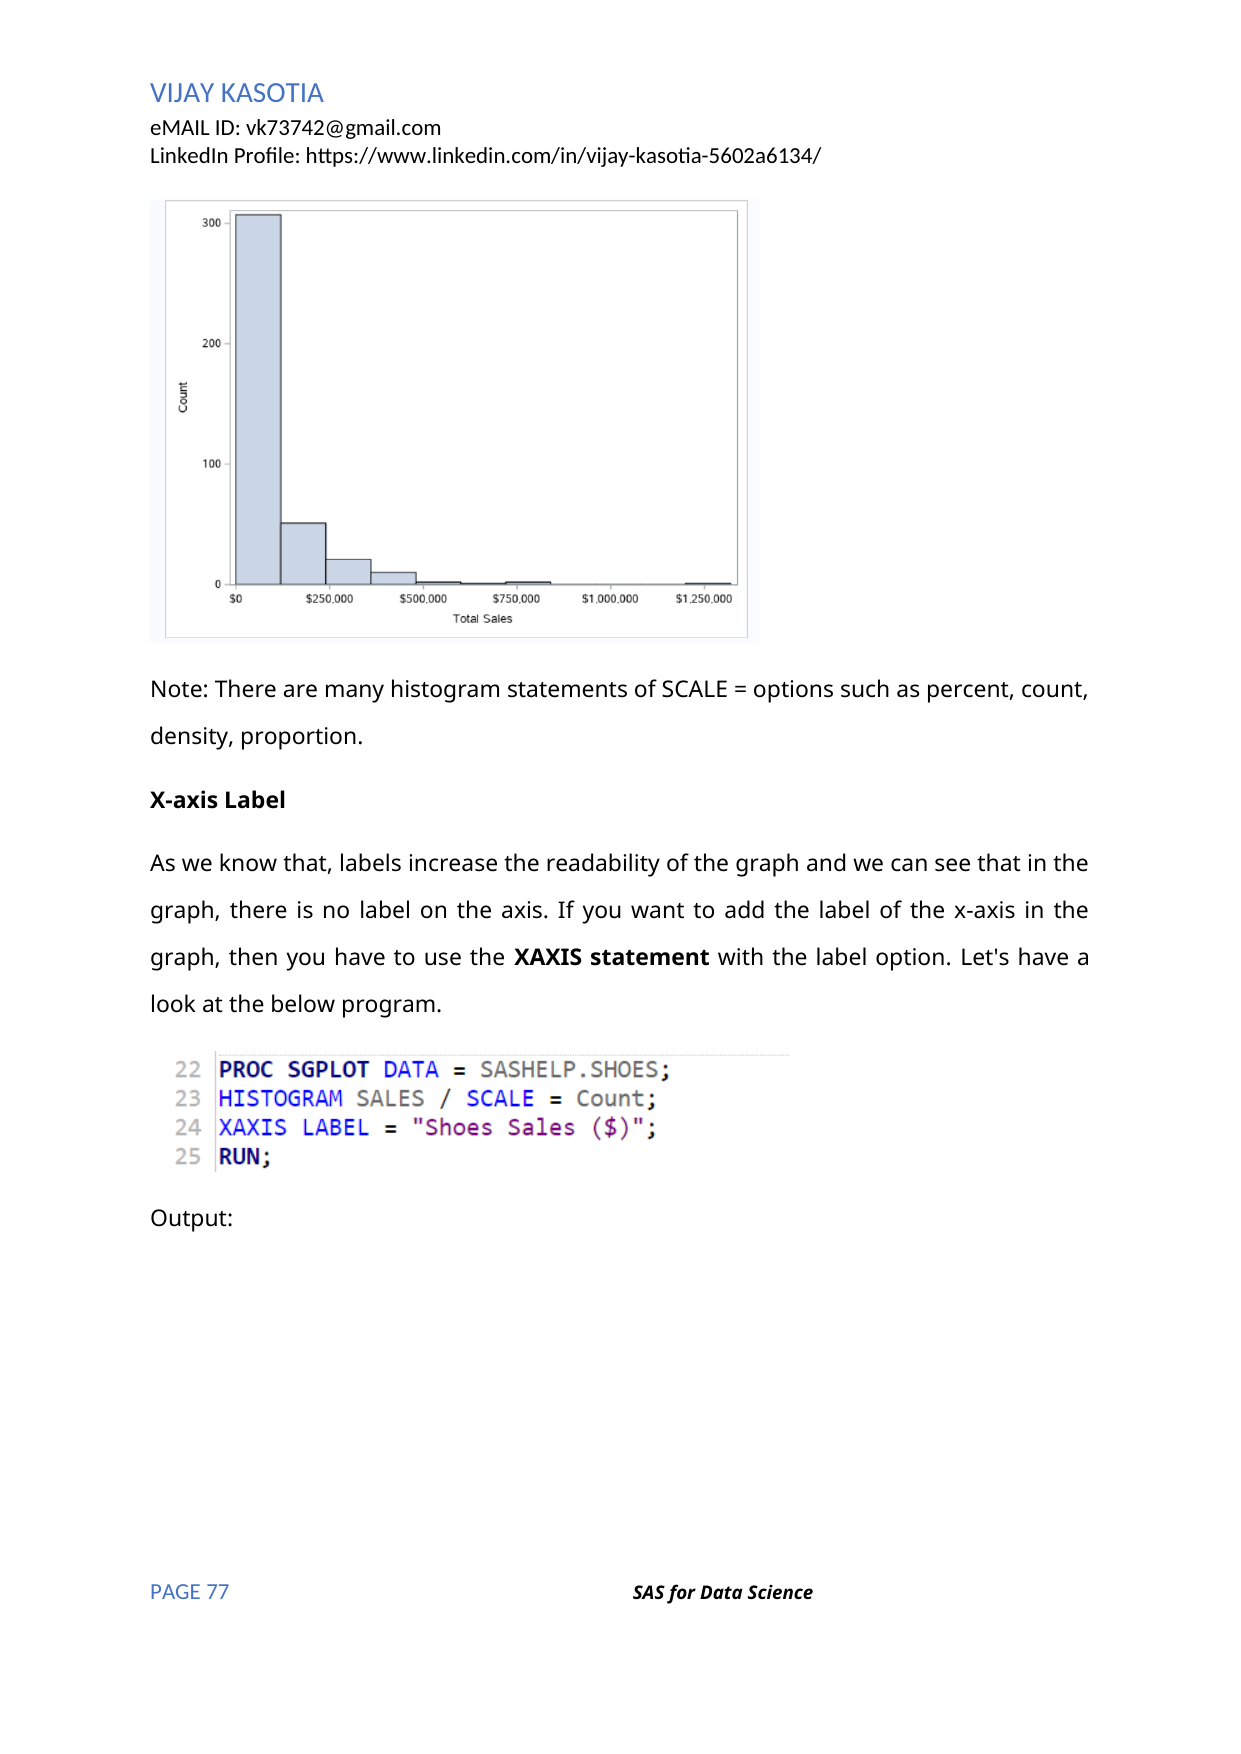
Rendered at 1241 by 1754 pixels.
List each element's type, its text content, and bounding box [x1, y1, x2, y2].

picture [150, 197, 760, 643]
text Note: There are many histogram statements of SCALE = options such as percent, count, density, proportion. [150, 673, 1090, 751]
text X-axis Label [150, 783, 1090, 815]
picture [150, 1051, 789, 1172]
text Output: [150, 1202, 1090, 1233]
text As we know that, labels increase the readability of the graph and we can see that in the graph, there is no label on the axis. If you want to add the label of the x-axis in the graph, then you have to use the XAXIS statement with the label option. Let's have a look at the below program. [150, 847, 1090, 1019]
